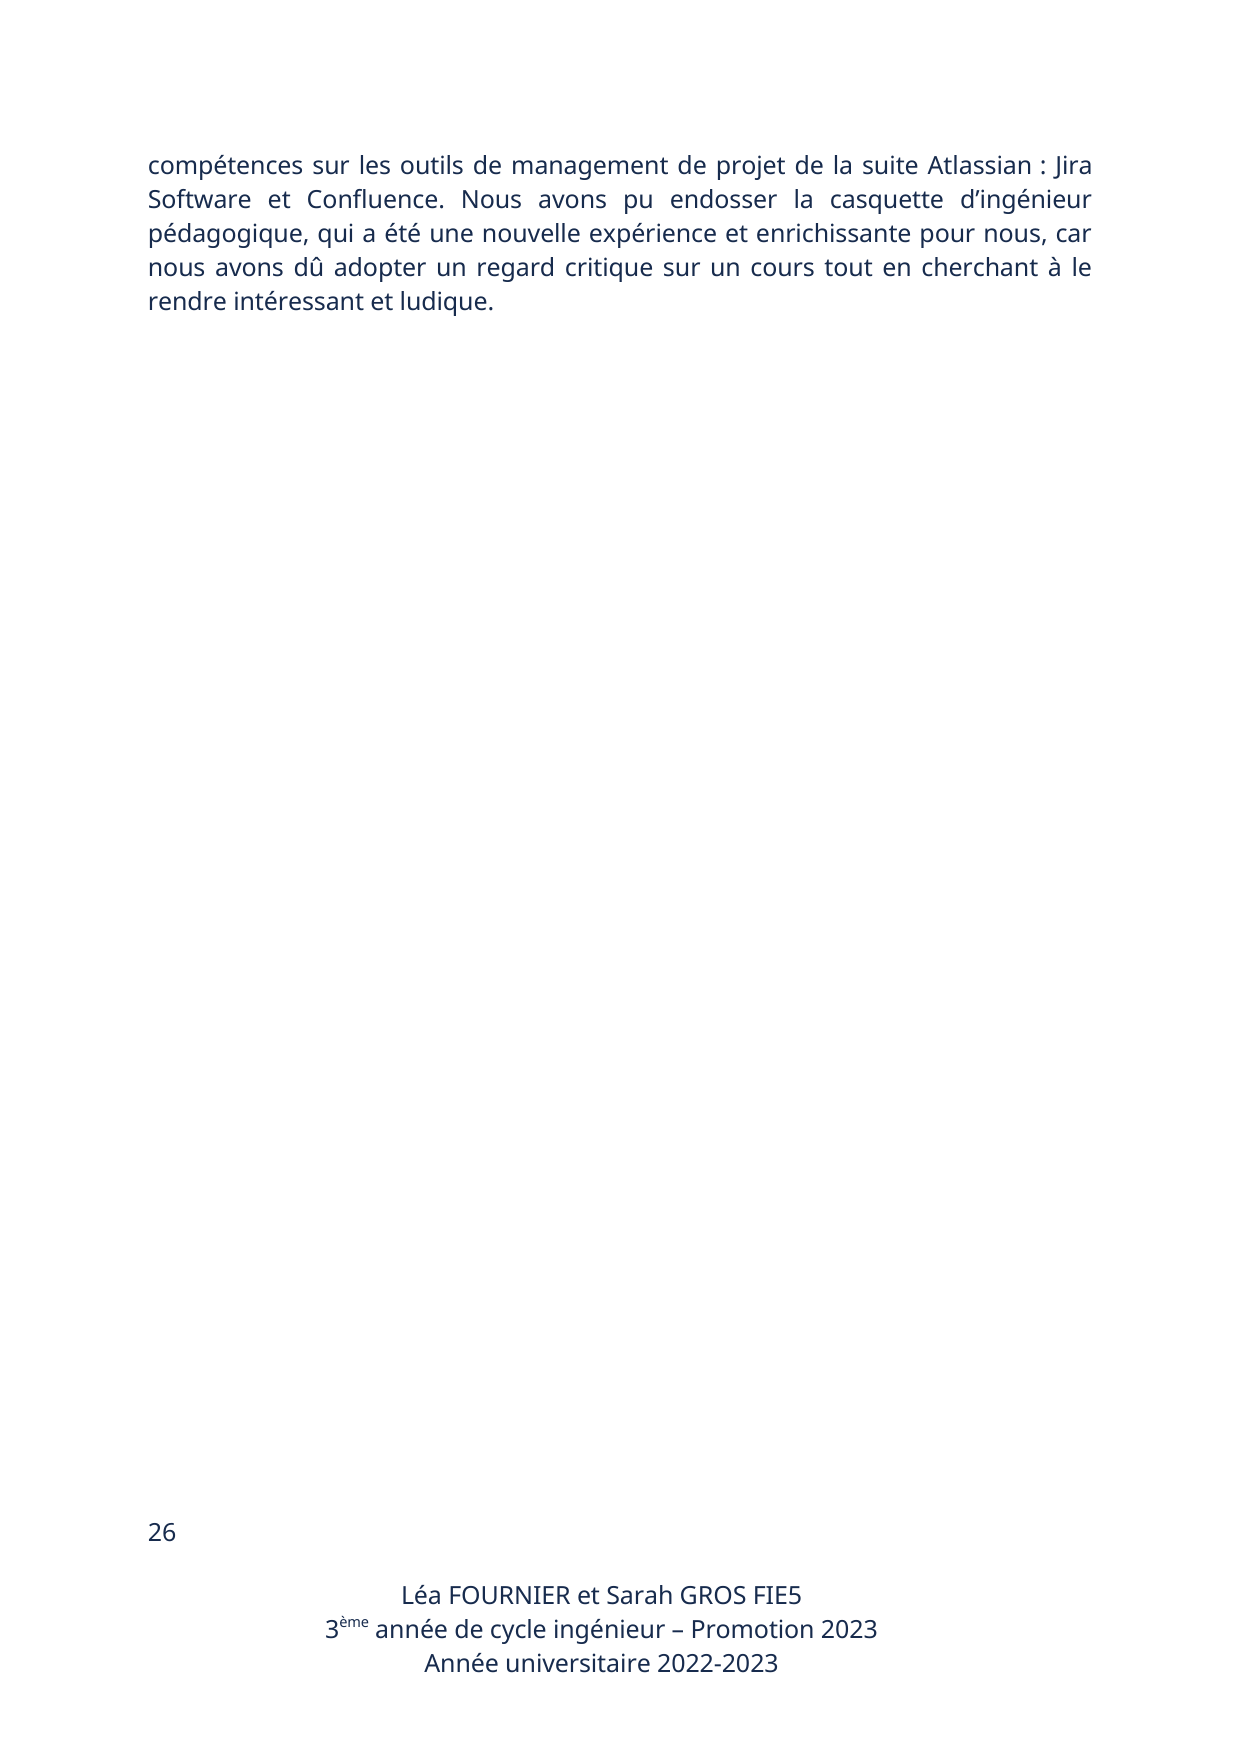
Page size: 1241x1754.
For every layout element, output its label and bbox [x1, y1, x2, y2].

text [148, 148, 1093, 318]
